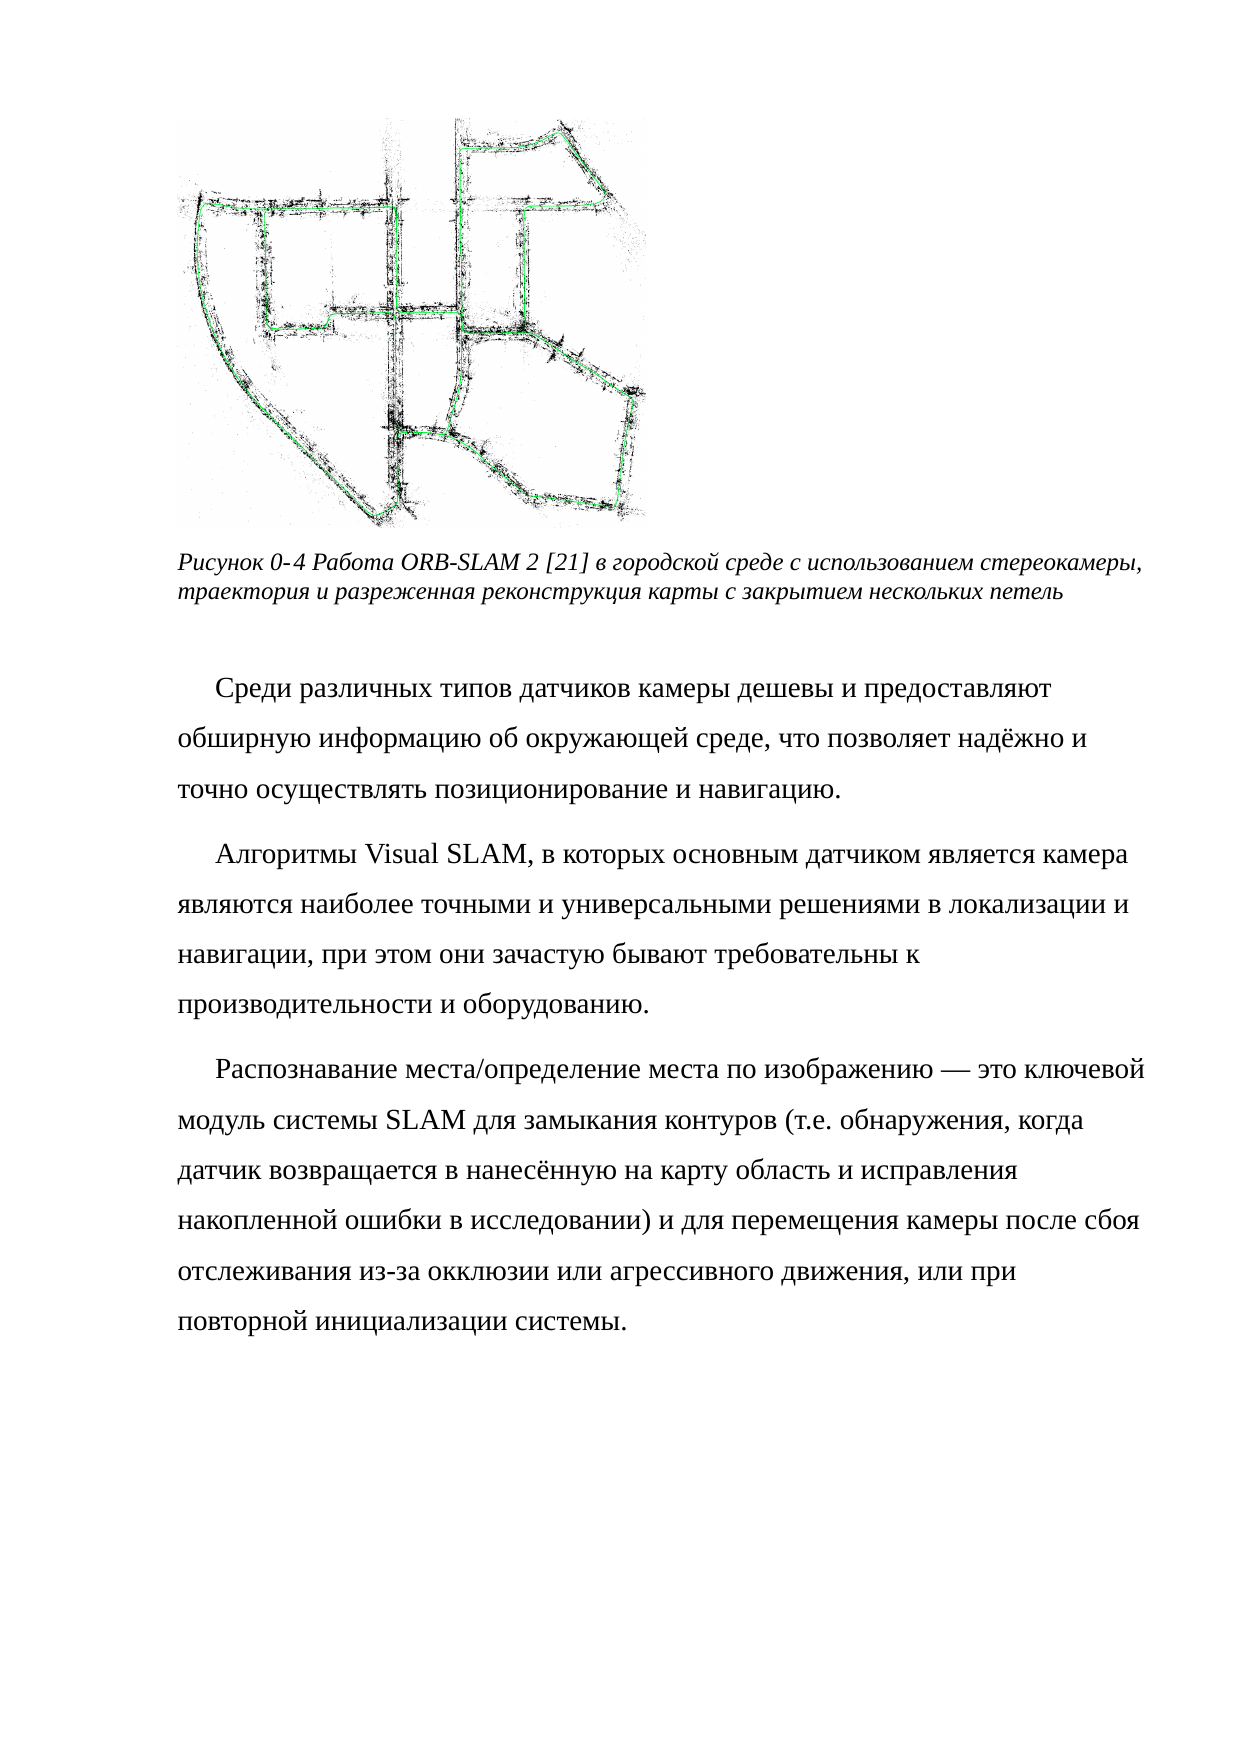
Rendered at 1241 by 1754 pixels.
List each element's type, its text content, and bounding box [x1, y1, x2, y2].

picture [177, 118, 646, 528]
text Среди различных типов датчиков камеры дешевы и предоставляют обширную информацию об окружающей среде, что позволяет надёжно и точно осуществлять позиционирование и навигацию. [177, 670, 1152, 804]
text Распознавание места/определение места по изображению — это ключевой модуль системы SLAM для замыкания контуров (т.е. обнаружения, когда датчик возвращается в нанесённую на карту область и исправления накопленной ошибки в исследовании) и для перемещения камеры после сбоя отслеживания из-за окклюзии или агрессивного движения, или при повторной инициализации системы. [177, 1052, 1152, 1337]
text Алгоритмы Visual SLAM, в которых основным датчиком является камера являются наиболее точными и универсальными решениями в локализации и навигации, при этом они зачастую бывают требовательны к производительности и оборудованию. [177, 836, 1152, 1020]
